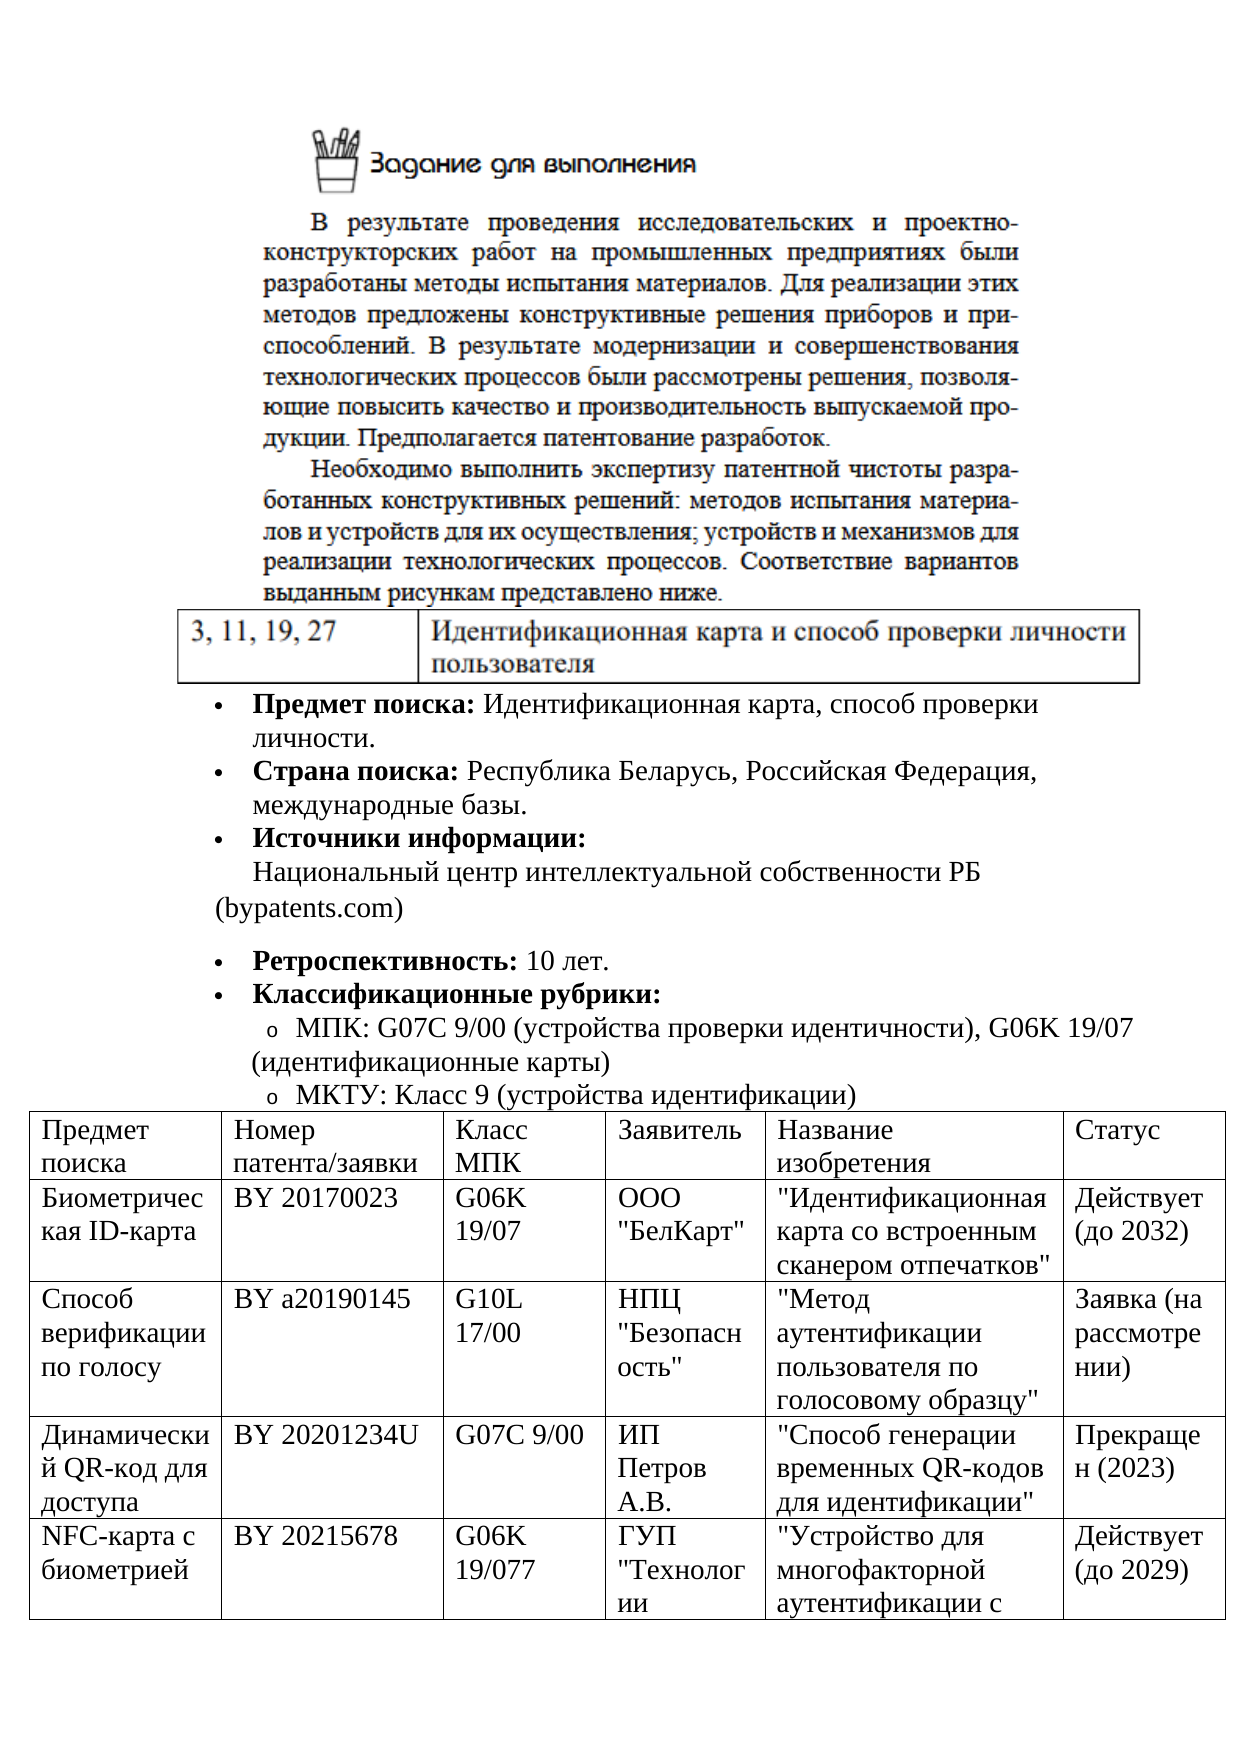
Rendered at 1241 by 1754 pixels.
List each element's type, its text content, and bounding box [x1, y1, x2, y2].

table_cell BY a20190145 [222, 1282, 443, 1416]
table_cell Заявка (на рассмотрении) [1064, 1282, 1225, 1416]
list Ретроспективность: 10 лет. [215, 943, 1152, 977]
table_header Предмет поиска [30, 1112, 221, 1179]
table_cell G10L 17/00 [444, 1282, 605, 1416]
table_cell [606, 1519, 765, 1619]
table_cell Прекращен (2023) [1064, 1417, 1225, 1517]
list Источники информации: [215, 821, 1152, 854]
table_cell BY 20201234U [222, 1417, 443, 1517]
list Классификационные рубрики: [215, 977, 1152, 1010]
table_header Номер патента/заявки [222, 1112, 443, 1179]
table_cell "Идентификационная карта со встроенным сканером отпечатков" [766, 1180, 1063, 1281]
table_cell G06K 19/07 [444, 1180, 605, 1281]
picture [177, 609, 1145, 684]
list Предмет поиска: Идентификационная карта, способ проверки личности. [215, 686, 1152, 753]
table_cell Динамический QR-код для доступа [30, 1417, 221, 1517]
table_cell BY 20215678 [222, 1519, 443, 1619]
table_cell ООО "БелКарт" [606, 1180, 765, 1281]
table_cell НПЦ "Безопасность" [606, 1282, 765, 1416]
table_cell G07C 9/00 [444, 1417, 605, 1517]
table_cell Способ верификации по голосу [30, 1282, 221, 1416]
table_cell Биометрическая ID-карта [30, 1180, 221, 1281]
table_cell "Способ генерации временных QR-кодов для идентификации" [766, 1417, 1063, 1517]
table_header Заявитель [606, 1112, 765, 1179]
table_cell Действует (до 2032) [1064, 1180, 1225, 1281]
table_cell "Метод аутентификации пользователя по голосовому образцу" [766, 1282, 1063, 1416]
table_cell ИП Петров А.В. [606, 1417, 765, 1517]
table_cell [30, 1519, 221, 1619]
table_cell BY 20170023 [222, 1180, 443, 1281]
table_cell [766, 1519, 1063, 1619]
table_header Статус [1064, 1112, 1225, 1179]
table_header Название изобретения [766, 1112, 1063, 1179]
table_header Класс МПК [444, 1112, 605, 1179]
list Страна поиска: Республика Беларусь, Российская Федерация, международные базы. [215, 753, 1152, 821]
table_cell Действует (до 2029) [1064, 1519, 1225, 1619]
list МПК: G07C 9/00 (устройства проверки идентичности), G06K 19/07 (идентификационные карты) [251, 1010, 1152, 1077]
text Национальный центр интеллектуальной собственности РБ (bypatents.com) [215, 854, 1152, 924]
picture [251, 118, 1033, 607]
table_cell G06K 19/077 [444, 1519, 605, 1619]
list МКТУ: Класс 9 (устройства идентификации) [251, 1077, 1152, 1111]
